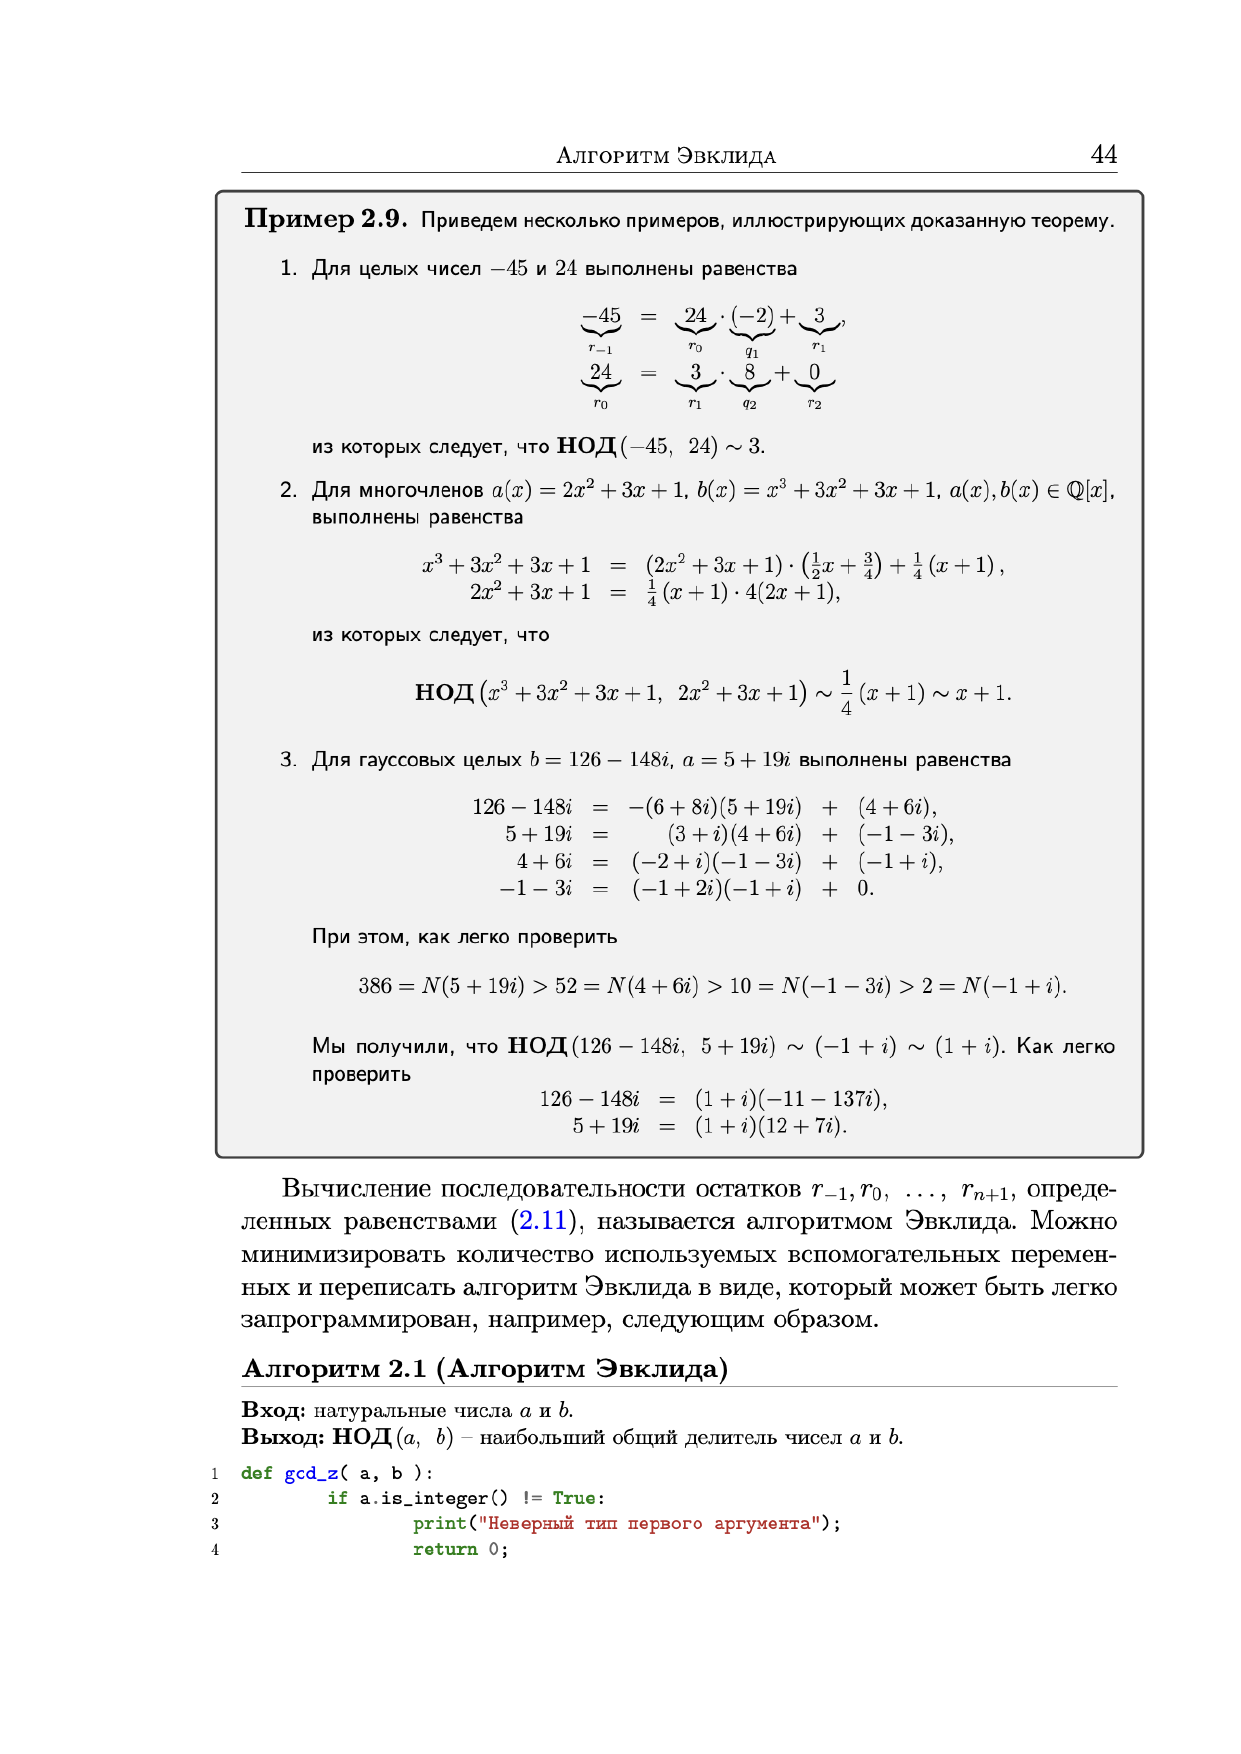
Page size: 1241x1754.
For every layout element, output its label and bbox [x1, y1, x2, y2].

picture [177, 118, 1152, 1577]
